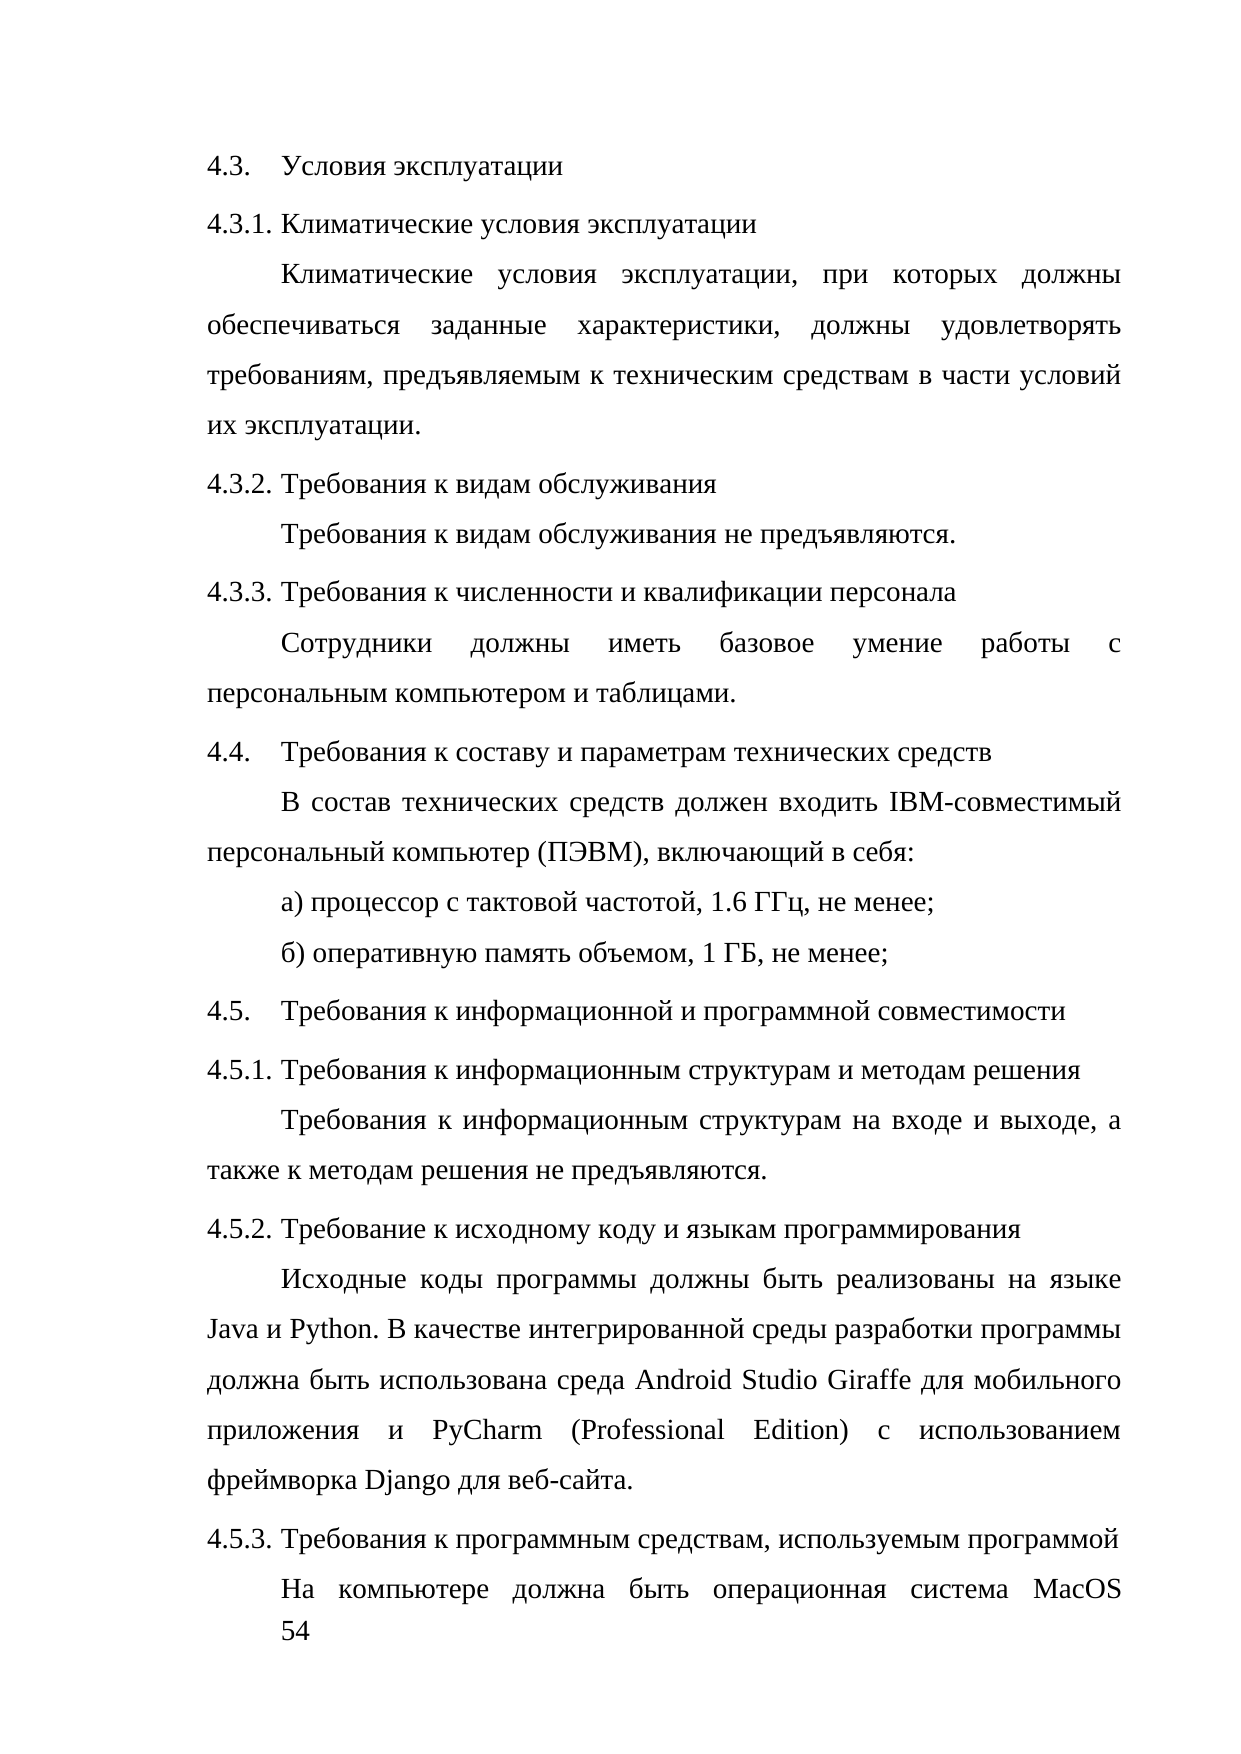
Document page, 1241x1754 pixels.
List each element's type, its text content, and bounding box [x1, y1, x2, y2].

subtitle Требования к информационной и программной совместимости [207, 993, 1122, 1027]
text Сотрудники должны иметь базовое умение работы с персональным компьютером и таблицами. [207, 625, 1122, 709]
text а) процессор с тактовой частотой, 1.6 ГГц, не менее; [207, 884, 1122, 918]
subtitle Требования к численности и квалификации персонала [207, 574, 1122, 608]
subtitle Требования к программным средствам, используемым программой [207, 1521, 1122, 1554]
subtitle Требования к информационным структурам и методам решения [207, 1052, 1122, 1085]
subtitle Требования к видам обслуживания [207, 466, 1122, 499]
text В состав технических средств должен входить IBM-совместимый персональный компьютер (ПЭВМ), включающий в себя: [207, 784, 1122, 868]
text Исходные коды программы должны быть реализованы на языке Java и Python. В качестве интегрированной среды разработки программы должна быть использована среда Android Studio Giraffe для мобильного приложения и PyCharm (Professional Edition) с использованием фреймворка Django для веб-сайта. [207, 1261, 1122, 1496]
subtitle Требование к исходному коду и языкам программирования [207, 1211, 1122, 1244]
text б) оперативную память объемом, 1 ГБ, не менее; [207, 935, 1122, 968]
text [207, 1571, 1122, 1605]
subtitle Условия эксплуатации [207, 148, 1122, 181]
text Климатические условия эксплуатации, при которых должны обеспечиваться заданные характеристики, должны удовлетворять требованиям, предъявляемым к техническим средствам в части условий их эксплуатации. [207, 256, 1122, 441]
subtitle Климатические условия эксплуатации [207, 206, 1122, 240]
text Требования к информационным структурам на входе и выходе, а также к методам решения не предъявляются. [207, 1102, 1122, 1186]
subtitle Требования к составу и параметрам технических средств [207, 734, 1122, 767]
text Требования к видам обслуживания не предъявляются. [207, 516, 1122, 550]
